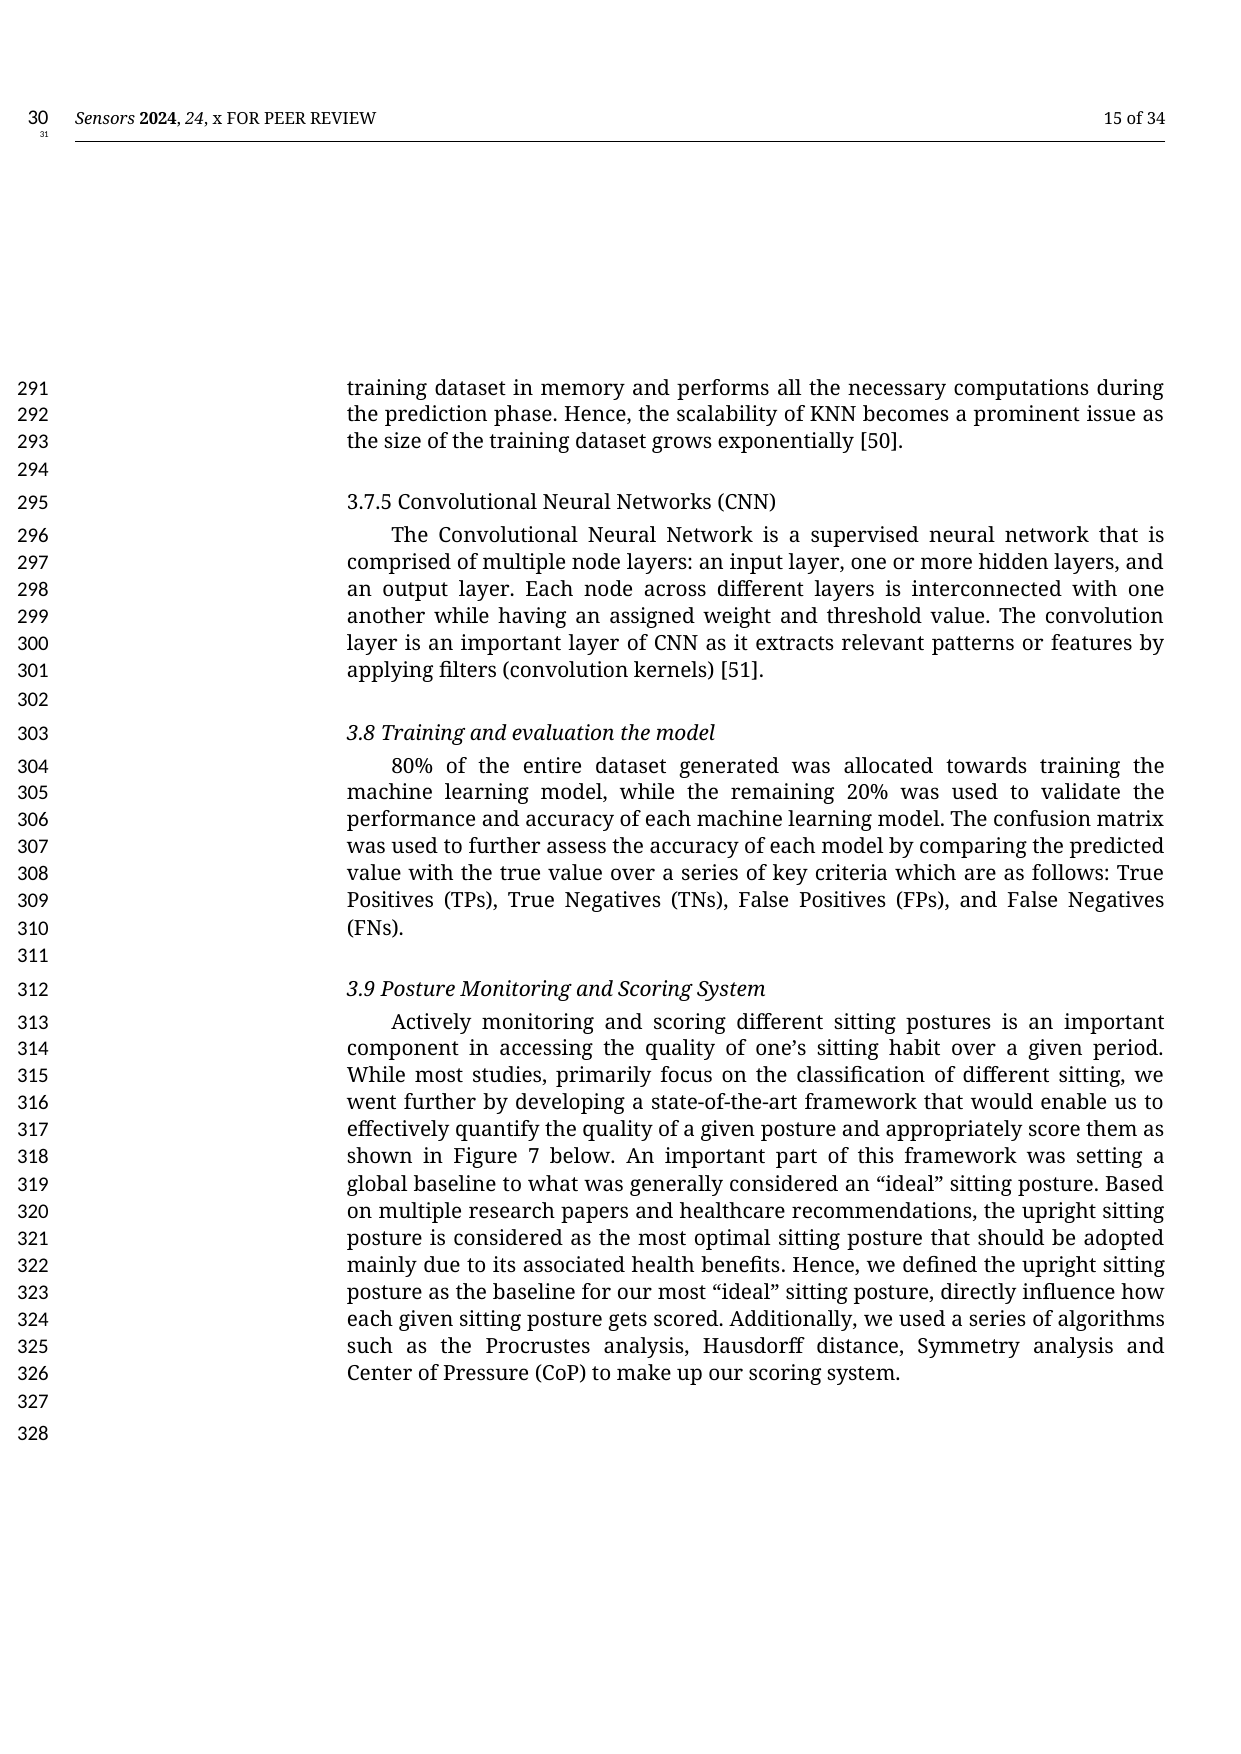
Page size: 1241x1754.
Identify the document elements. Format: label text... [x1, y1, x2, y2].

subtitle 3.8 Training and evaluation the model [347, 718, 1165, 745]
subtitle 3.7.5 Convolutional Neural Networks (CNN) [347, 488, 1165, 515]
subtitle 3.9 Posture Monitoring and Scoring System [347, 974, 1165, 1001]
text The Convolutional Neural Network is a supervised neural network that is comprised of multiple node layers: an input layer, one or more hidden layers, and an output layer. Each node across different layers is interconnected with one another while having an assigned weight and threshold value. The convolution layer is an important layer of CNN as it extracts relevant patterns or features by applying filters (convolution kernels) [51]. [347, 521, 1165, 684]
text 80% of the entire dataset generated was allocated towards training the machine learning model, while the remaining 20% was used to validate the performance and accuracy of each machine learning model. The confusion matrix was used to further assess the accuracy of each model by comparing the predicted value with the true value over a series of key criteria which are as follows: True Positives (TPs), True Negatives (TNs), False Positives (FPs), and False Negatives (FNs). [347, 752, 1165, 941]
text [347, 374, 1165, 455]
text Actively monitoring and scoring different sitting postures is an important component in accessing the quality of one’s sitting habit over a given period. While most studies, primarily focus on the classification of different sitting, we went further by developing a state-of-the-art framework that would enable us to effectively quantify the quality of a given posture and appropriately score them as shown in Figure 7 below. An important part of this framework was setting a global baseline to what was generally considered an “ideal” sitting posture. Based on multiple research papers and healthcare recommendations, the upright sitting posture is considered as the most optimal sitting posture that should be adopted mainly due to its associated health benefits. Hence, we defined the upright sitting posture as the baseline for our most “ideal” sitting posture, directly influence how each given sitting posture gets scored. Additionally, we used a series of algorithms such as the Procrustes analysis, Hausdorff distance, Symmetry analysis and Center of Pressure (CoP) to make up our scoring system. [347, 1008, 1165, 1387]
